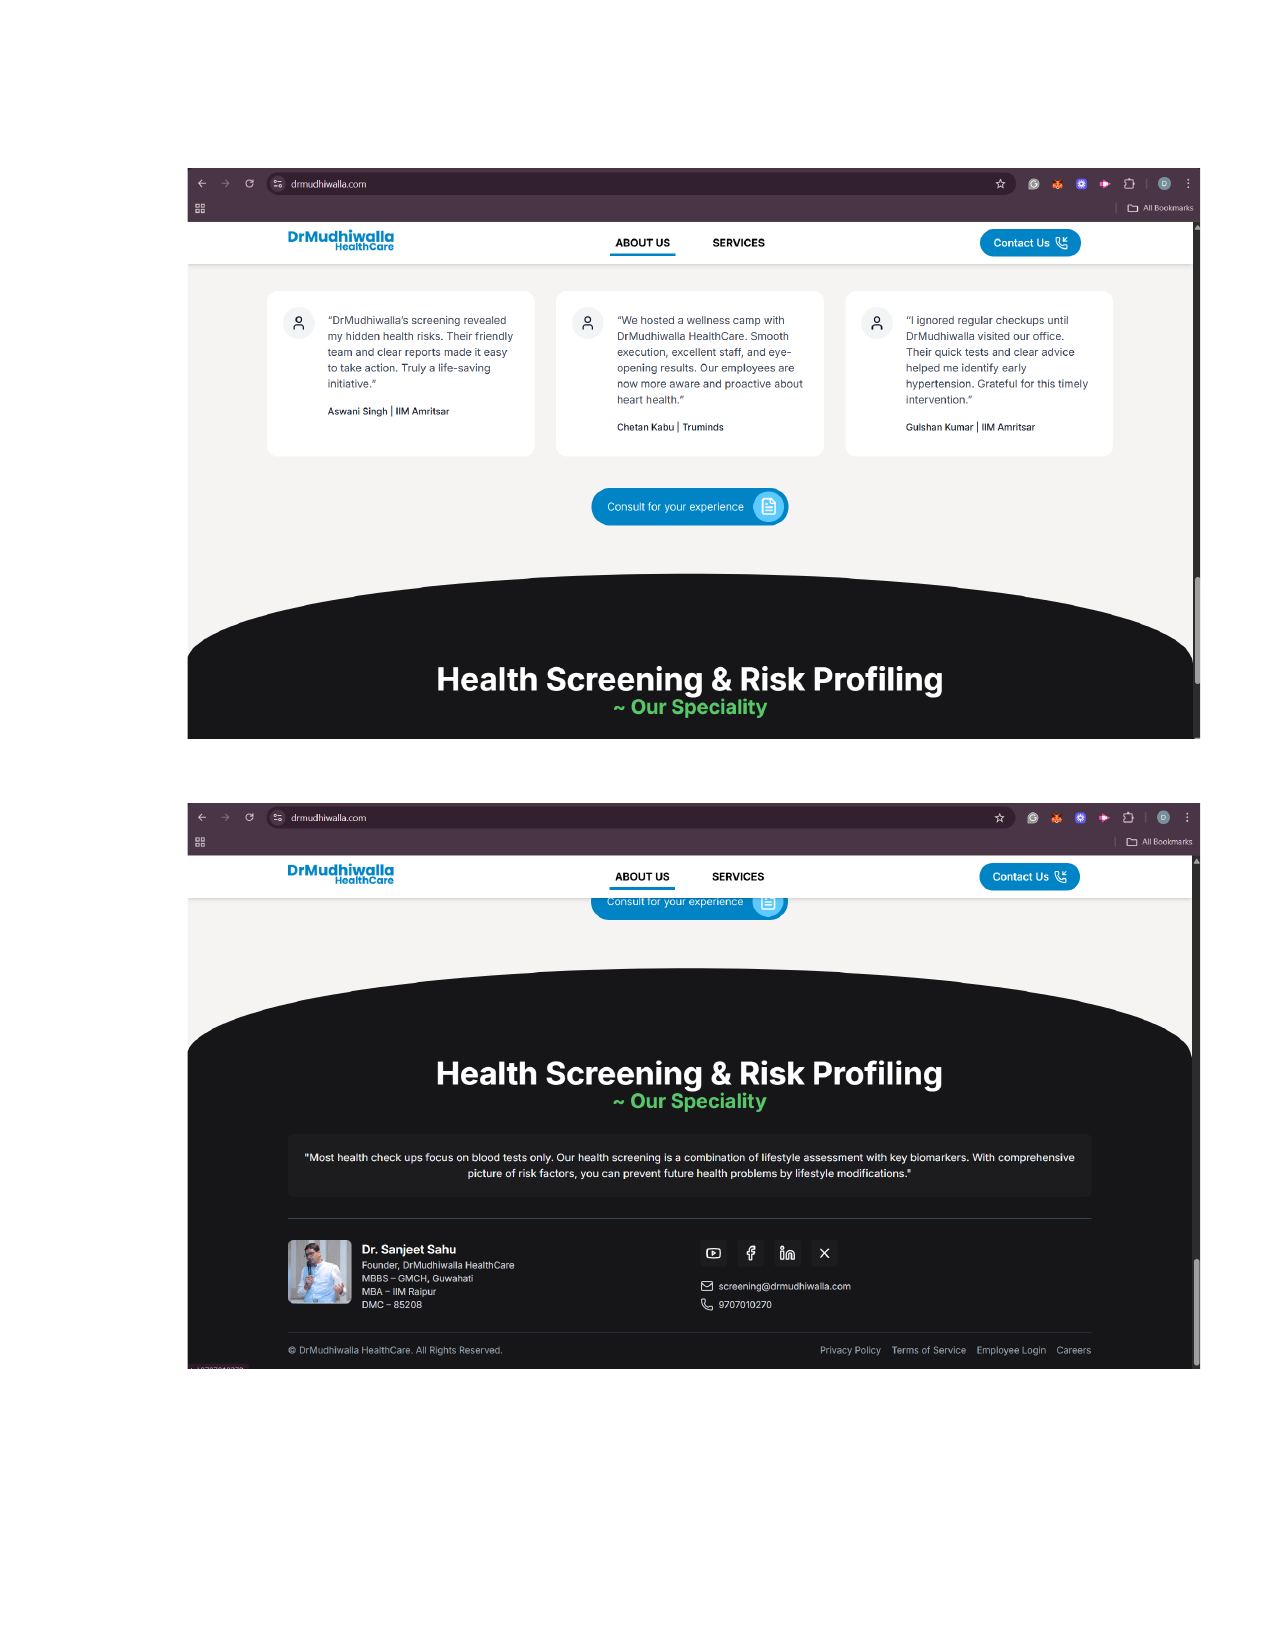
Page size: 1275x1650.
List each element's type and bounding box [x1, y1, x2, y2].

picture [187, 803, 1200, 1369]
picture [187, 168, 1200, 739]
